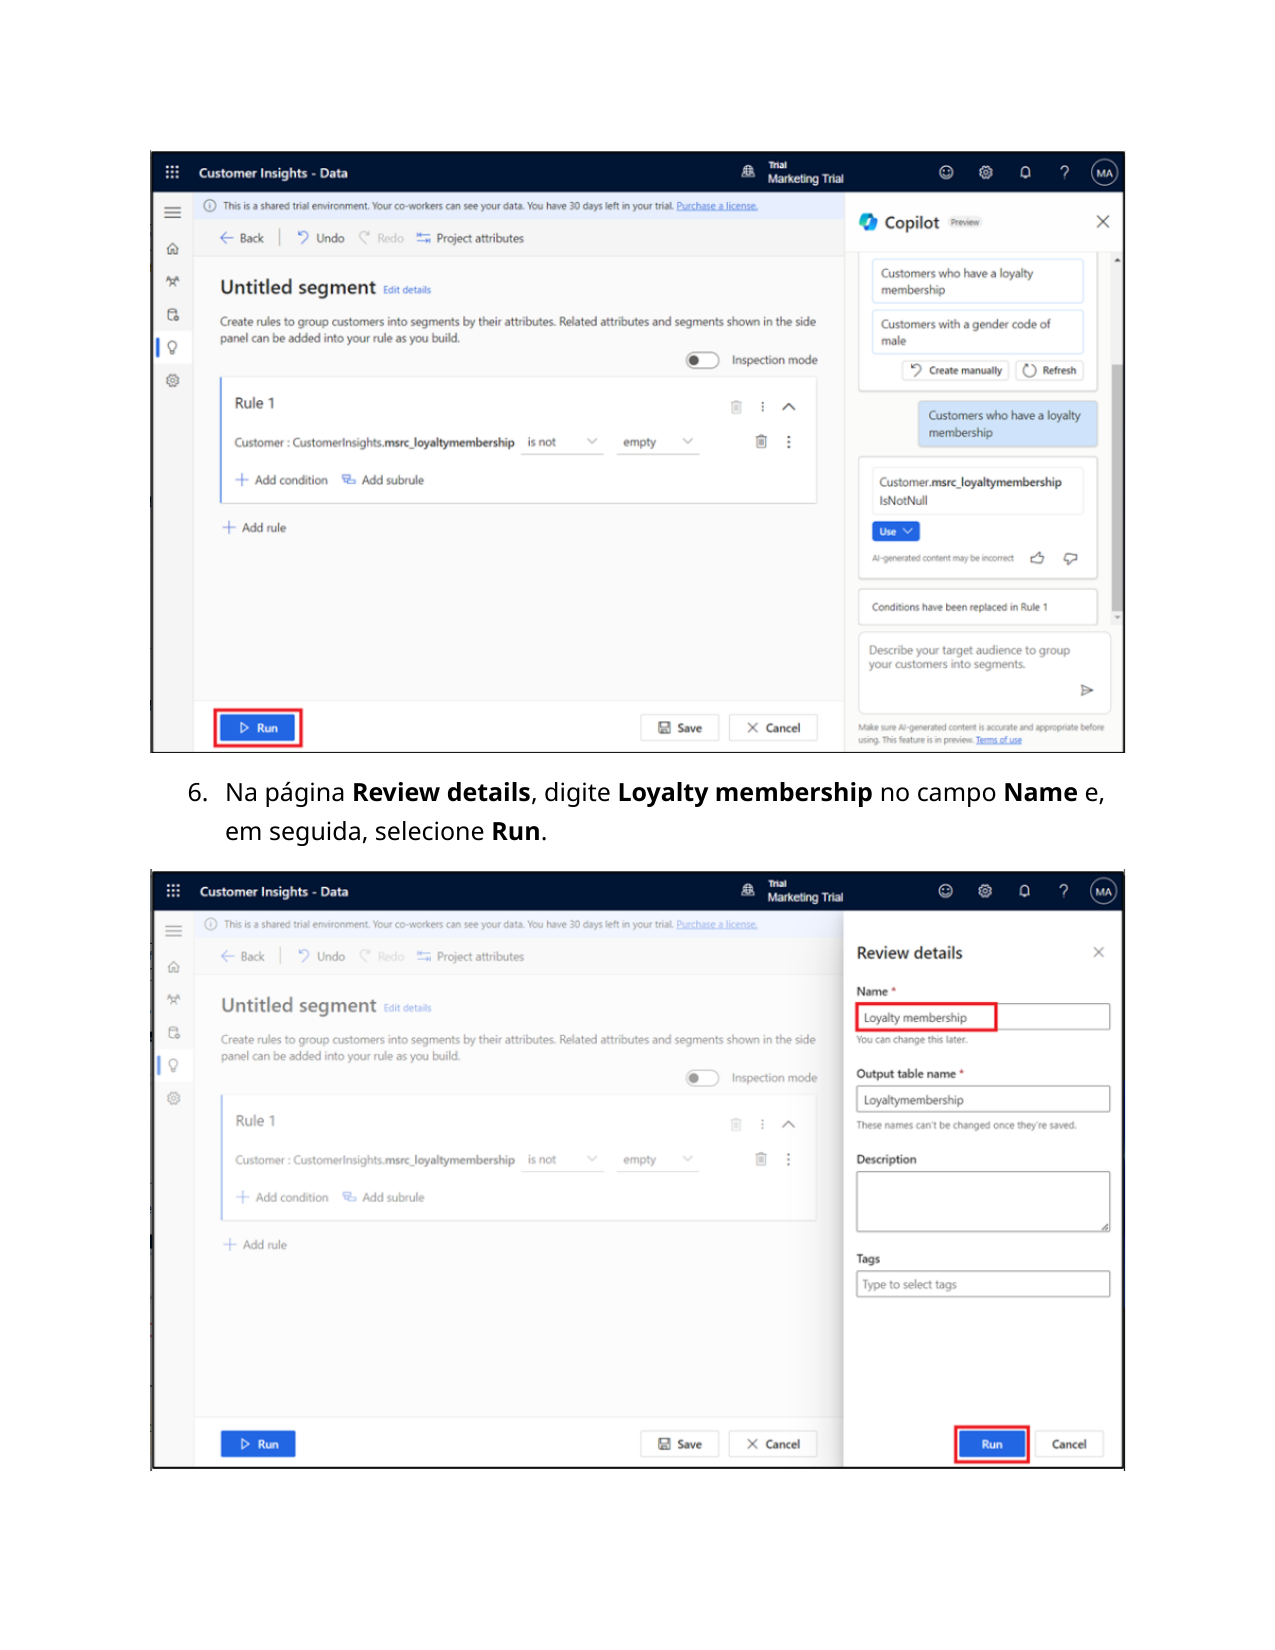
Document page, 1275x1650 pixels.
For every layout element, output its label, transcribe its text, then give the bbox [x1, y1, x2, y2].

picture [150, 869, 1125, 1471]
list Na página Review details, digite Loyalty membership no campo Name e, em seguida, selecione Run. [187, 774, 1125, 848]
picture [150, 150, 1125, 753]
